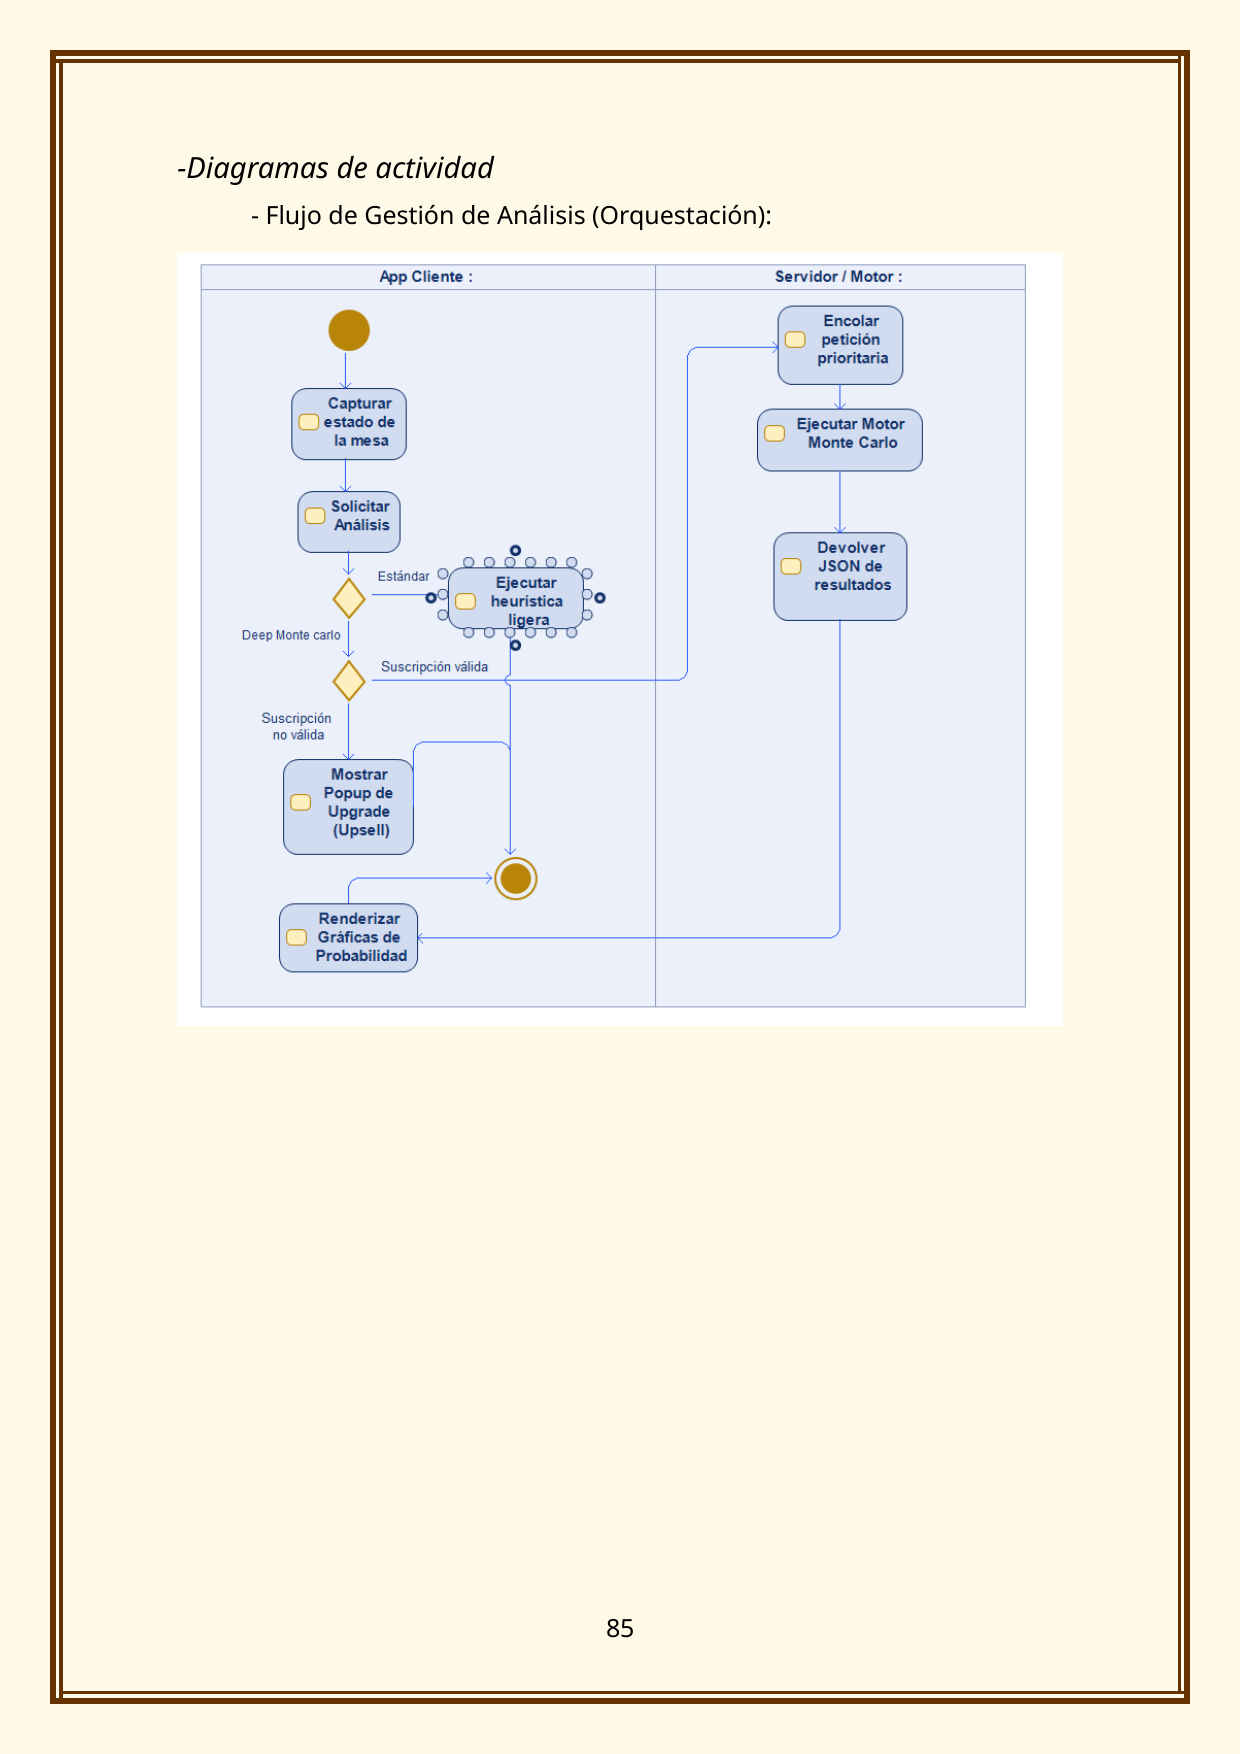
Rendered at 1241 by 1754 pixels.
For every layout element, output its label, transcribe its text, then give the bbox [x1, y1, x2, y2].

subtitle -Diagramas de actividad [177, 147, 1063, 187]
text - Flujo de Gestión de Análisis (Orquestación): [177, 197, 1063, 231]
picture [177, 253, 1063, 1026]
